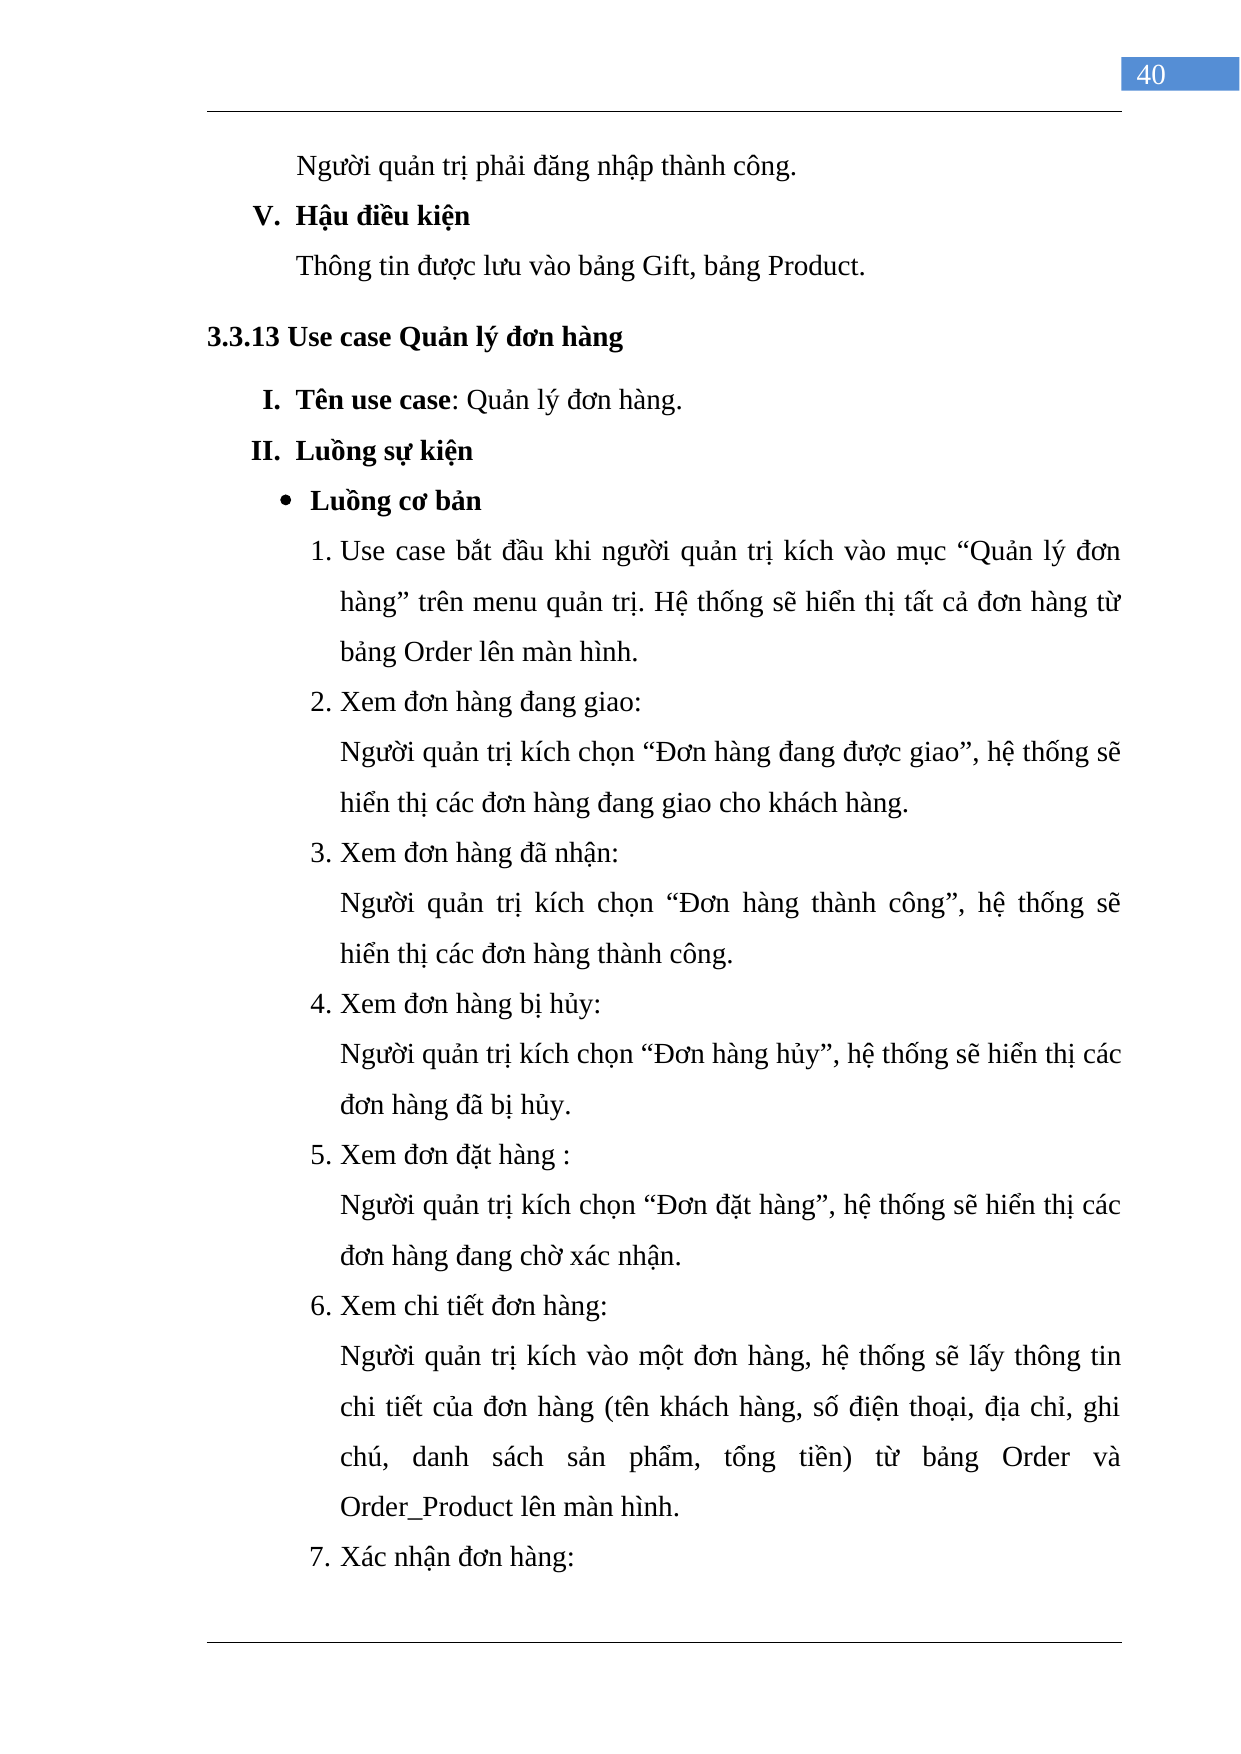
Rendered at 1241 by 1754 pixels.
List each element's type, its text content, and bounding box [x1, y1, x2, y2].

text Người quản trị kích chọn “Đơn hàng đang được giao”, hệ thống sẽ hiển thị các đơn hàng đang giao cho khách hàng. [340, 734, 1122, 818]
list Luồng cơ bản [281, 483, 1122, 517]
text Người quản trị phải đăng nhập thành công. [251, 148, 1122, 181]
list Xác nhận đơn hàng: [309, 1539, 1122, 1573]
list Xem đơn hàng đang giao: [310, 684, 1122, 718]
text Người quản trị kích chọn “Đơn hàng thành công”, hệ thống sẽ hiển thị các đơn hàng thành công. [340, 886, 1122, 969]
subtitle Use case Quản lý đơn hàng [207, 319, 1122, 353]
list Tên use case: Quản lý đơn hàng. [281, 382, 1122, 416]
list Xem chi tiết đơn hàng: [310, 1288, 1122, 1322]
text Thông tin được lưu vào bảng Gift, bảng Product. [251, 248, 1122, 282]
list Luồng sự kiện [281, 433, 1122, 466]
list Người quản trị kích chọn “Đơn đặt hàng”, hệ thống sẽ hiển thị các đơn hàng đang chờ xác nhận. [340, 1187, 1122, 1271]
list Người quản trị kích vào một đơn hàng, hệ thống sẽ lấy thông tin chi tiết của đơn hàng (tên khách hàng, số điện thoại, địa chỉ, ghi chú, danh sách sản phẩm, tổng tiền) từ bảng Order và Order_Product lên màn hình. [340, 1338, 1122, 1523]
list Hậu điều kiện [281, 198, 1122, 232]
text Người quản trị kích chọn “Đơn hàng hủy”, hệ thống sẽ hiển thị các đơn hàng đã bị hủy. [340, 1036, 1122, 1120]
list Xem đơn hàng bị hủy: [310, 986, 1122, 1020]
list Use case bắt đầu khi người quản trị kích vào mục “Quản lý đơn hàng” trên menu quản trị. Hệ thống sẽ hiển thị tất cả đơn hàng từ bảng Order lên màn hình. [310, 533, 1122, 667]
list Xem đơn đặt hàng : [310, 1137, 1122, 1171]
list Xem đơn hàng đã nhận: [310, 835, 1122, 869]
